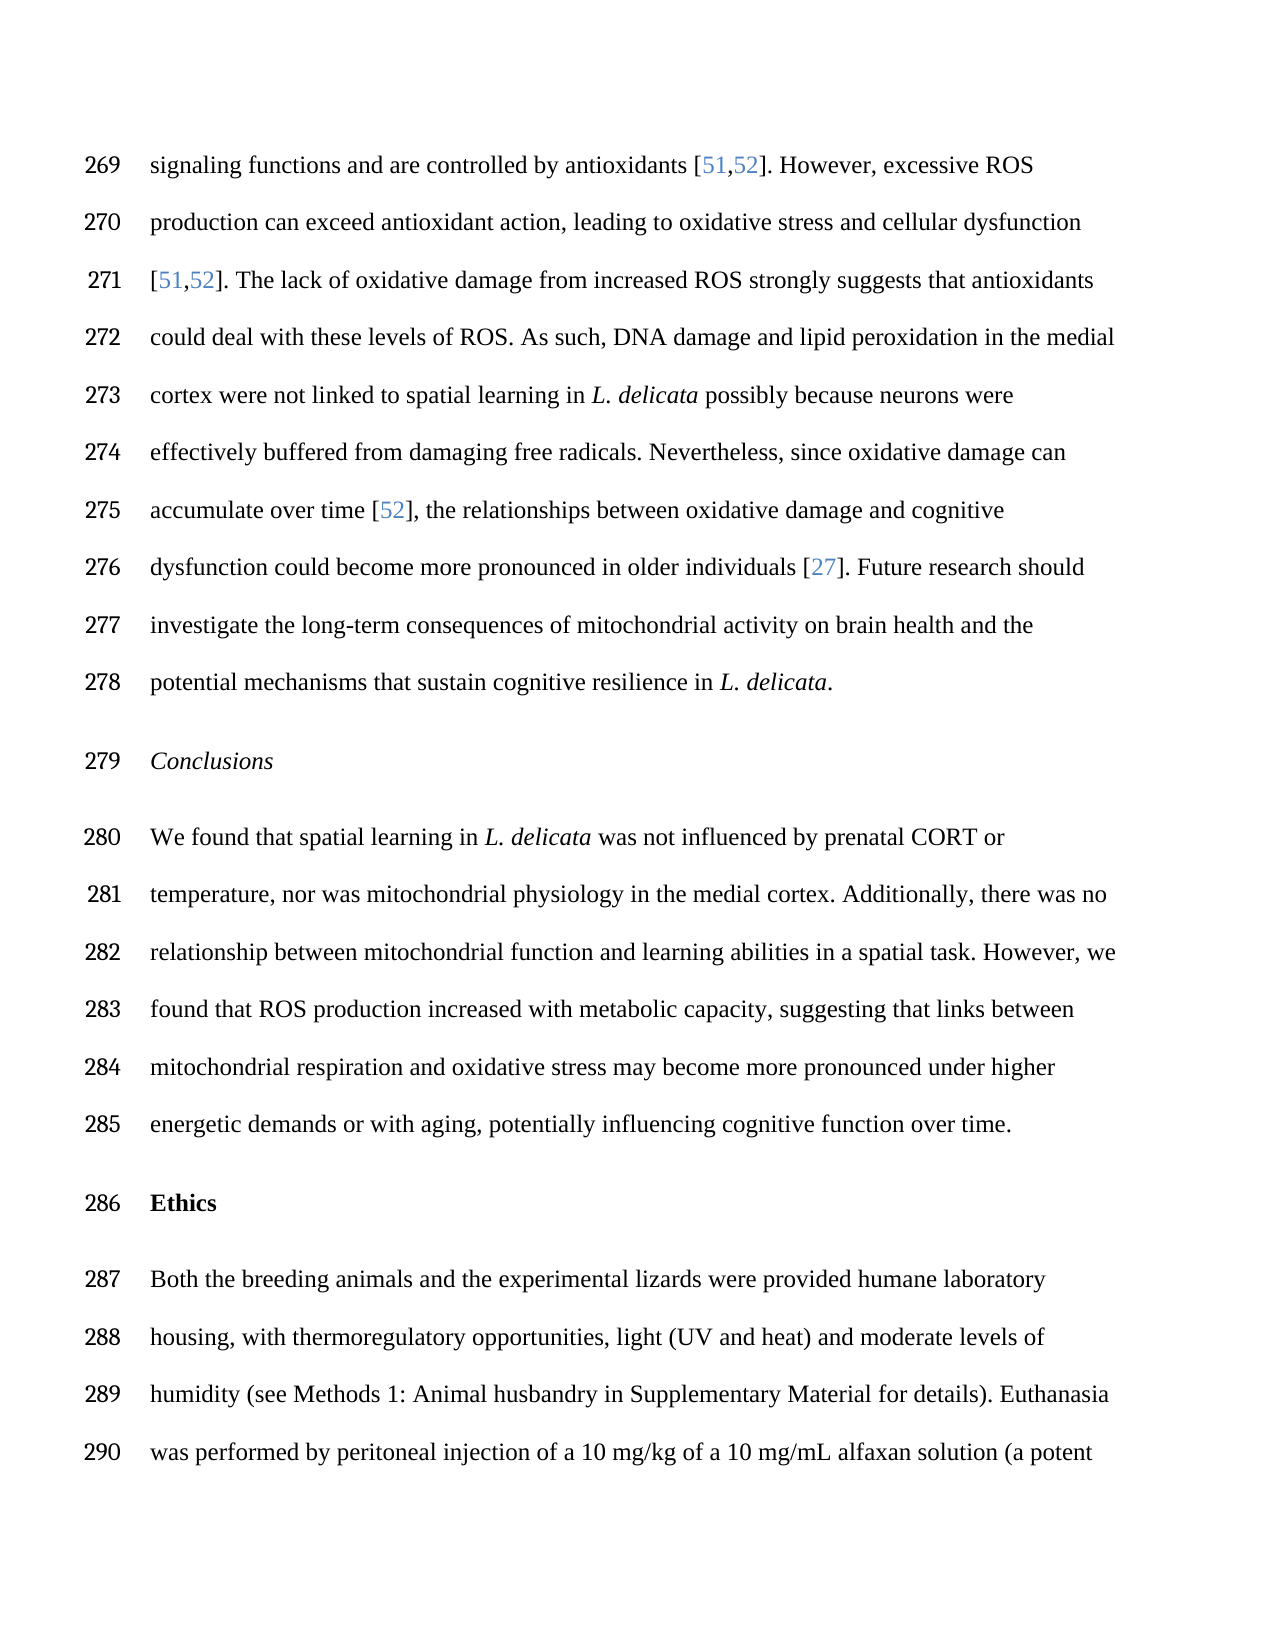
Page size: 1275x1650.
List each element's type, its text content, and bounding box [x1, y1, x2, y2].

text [150, 1264, 1125, 1465]
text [150, 150, 1125, 696]
subtitle Conclusions [150, 746, 1125, 774]
text We found that spatial learning in L. delicata was not influenced by prenatal CORT or temperature, nor was mitochondrial physiology in the medial cortex. Additionally, there was no relationship between mitochondrial function and learning abilities in a spatial task. However, we found that ROS production increased with metabolic capacity, suggesting that links between mitochondrial respiration and oxidative stress may become more pronounced under higher energetic demands or with aging, potentially influencing cognitive function over time. [150, 822, 1125, 1138]
subtitle Ethics [150, 1188, 1125, 1217]
